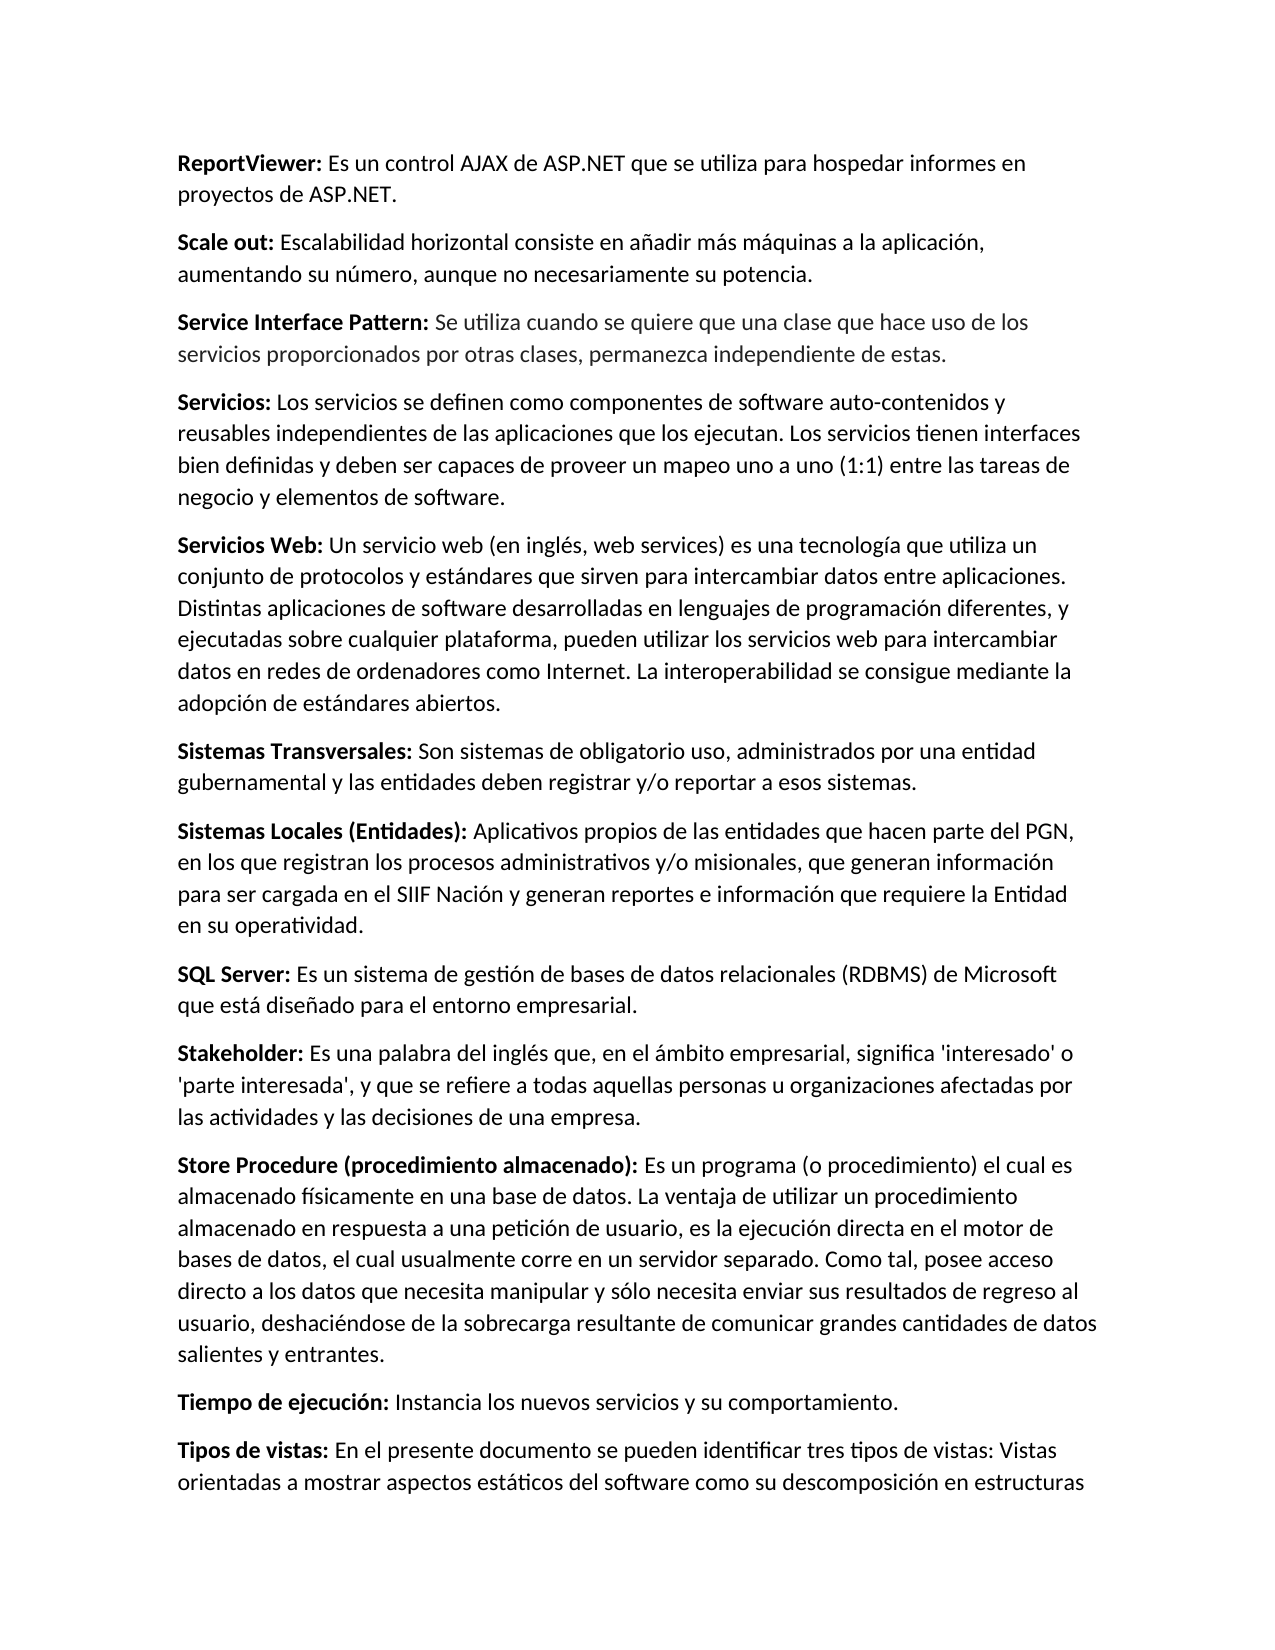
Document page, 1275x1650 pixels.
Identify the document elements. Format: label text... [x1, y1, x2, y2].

text Servicios Web: Un servicio web (en inglés, web services) es una tecnología que utiliza un conjunto de protocolos y estándares que sirven para intercambiar datos entre aplicaciones. Distintas aplicaciones de software desarrolladas en lenguajes de programación diferentes, y ejecutadas sobre cualquier plataforma, pueden utilizar los servicios web para intercambiar datos en redes de ordenadores como Internet. La interoperabilidad se consigue mediante la adopción de estándares abiertos. [177, 530, 1098, 717]
text Sistemas Transversales: Son sistemas de obligatorio uso, administrados por una entidad gubernamental y las entidades deben registrar y/o reportar a esos sistemas. [177, 736, 1098, 797]
text Servicios: Los servicios se definen como componentes de software auto-contenidos y reusables independientes de las aplicaciones que los ejecutan. Los servicios tienen interfaces bien definidas y deben ser capaces de proveer un mapeo uno a uno (1:1) entre las tareas de negocio y elementos de software. [177, 387, 1098, 511]
text Stakeholder: Es una palabra del inglés que, en el ámbito empresarial, significa 'interesado' o 'parte interesada', y que se refiere a todas aquellas personas u organizaciones afectadas por las actividades y las decisiones de una empresa. [177, 1038, 1098, 1131]
text Scale out: Escalabilidad horizontal consiste en añadir más máquinas a la aplicación, aumentando su número, aunque no necesariamente su potencia. [177, 227, 1098, 288]
text Sistemas Locales (Entidades): Aplicativos propios de las entidades que hacen parte del PGN, en los que registran los procesos administrativos y/o misionales, que generan información para ser cargada en el SIIF Nación y generan reportes e información que requiere la Entidad en su operatividad. [177, 816, 1098, 940]
text Tiempo de ejecución: Instancia los nuevos servicios y su comportamiento. [177, 1387, 1098, 1417]
text SQL Server: Es un sistema de gestión de bases de datos relacionales (RDBMS) de Microsoft que está diseñado para el entorno empresarial. [177, 959, 1098, 1019]
text Service Interface Pattern: Se utiliza cuando se quiere que una clase que hace uso de los servicios proporcionados por otras clases, permanezca independiente de estas. [177, 307, 1098, 368]
text Store Procedure (procedimiento almacenado): Es un programa (o procedimiento) el cual es almacenado físicamente en una base de datos. La ventaja de utilizar un procedimiento almacenado en respuesta a una petición de usuario, es la ejecución directa en el motor de bases de datos, el cual usualmente corre en un servidor separado. Como tal, posee acceso directo a los datos que necesita manipular y sólo necesita enviar sus resultados de regreso al usuario, deshaciéndose de la sobrecarga resultante de comunicar grandes cantidades de datos salientes y entrantes. [177, 1150, 1098, 1368]
text ReportViewer: Es un control AJAX de ASP.NET que se utiliza para hospedar informes en proyectos de ASP.NET. [177, 148, 1098, 208]
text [177, 1436, 1098, 1496]
